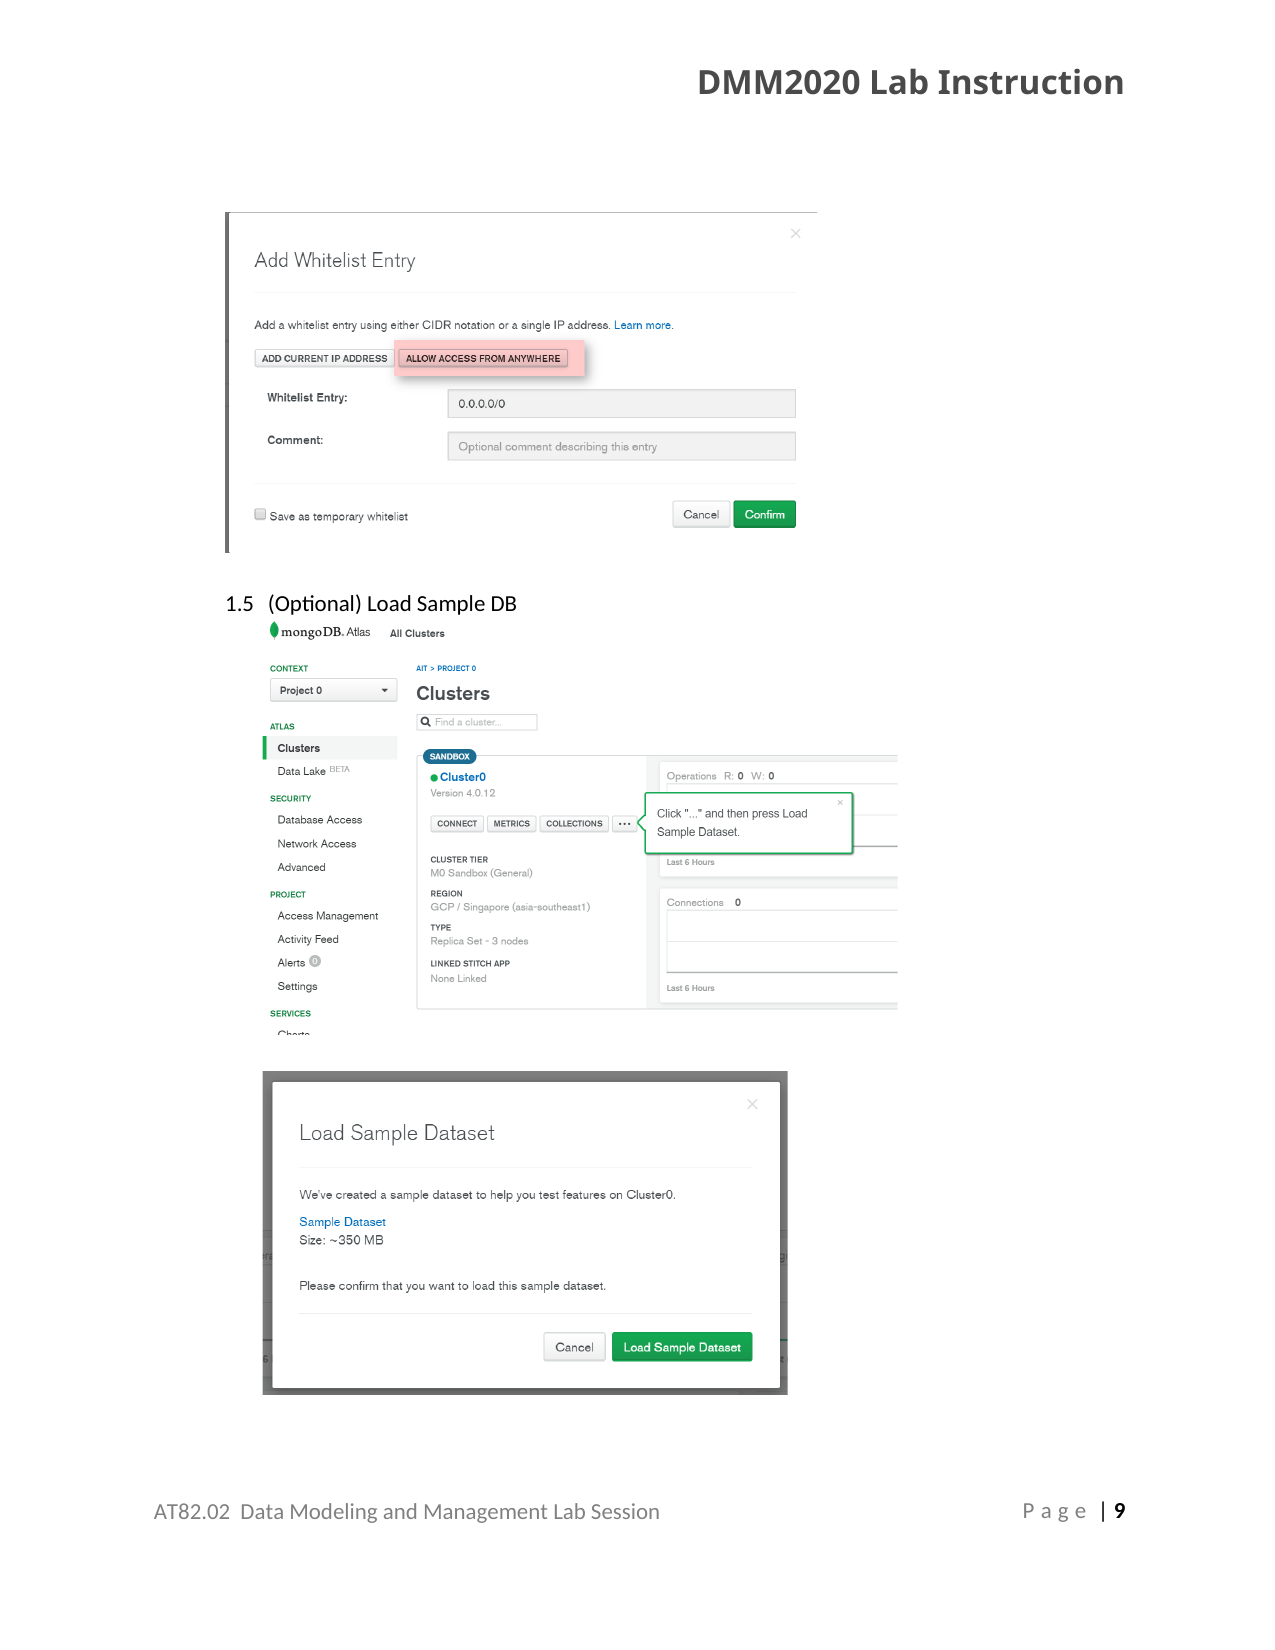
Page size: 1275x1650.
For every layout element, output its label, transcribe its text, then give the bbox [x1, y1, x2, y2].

picture [262, 1071, 788, 1395]
list (Optional) Load Sample DB [225, 589, 1125, 617]
picture [225, 212, 818, 553]
picture [262, 620, 898, 1035]
